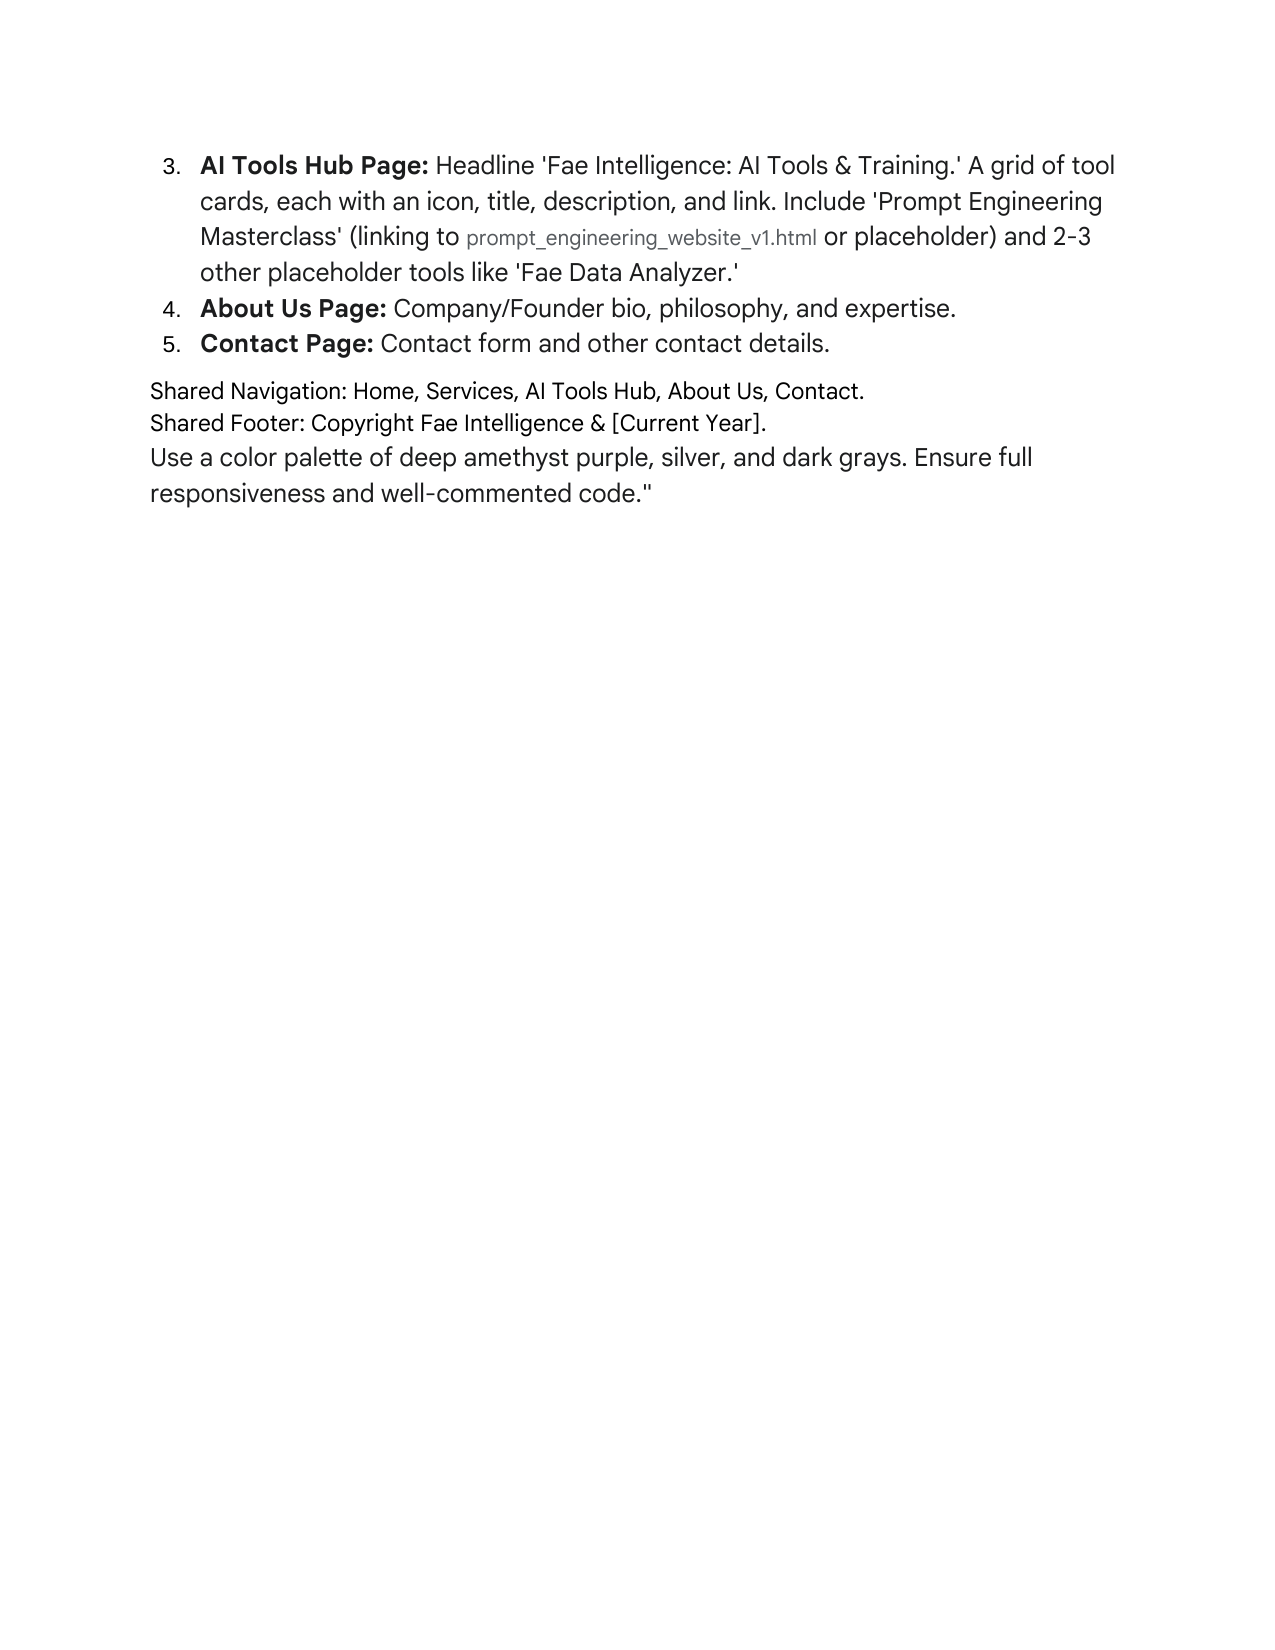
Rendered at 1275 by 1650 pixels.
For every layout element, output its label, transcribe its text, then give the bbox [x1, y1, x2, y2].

list About Us Page: Company/Founder bio, philosophy, and expertise. [162, 293, 1125, 324]
text Use a color palette of deep amethyst purple, silver, and dark grays. Ensure full responsiveness and well-commented code." [150, 442, 1125, 509]
text Shared Footer: Copyright Fae Intelligence & [Current Year]. [150, 409, 1125, 438]
text Shared Navigation: Home, Services, AI Tools Hub, About Us, Contact. [150, 377, 1125, 406]
list AI Tools Hub Page: Headline 'Fae Intelligence: AI Tools & Training.' A grid of tool cards, each with an icon, title, description, and link. Include 'Prompt Engineering Masterclass' (linking to prompt_engineering_website_v1.html or placeholder) and 2-3 other placeholder tools like 'Fae Data Analyzer.' [162, 150, 1125, 288]
list Contact Page: Contact form and other contact details. [162, 329, 1125, 360]
